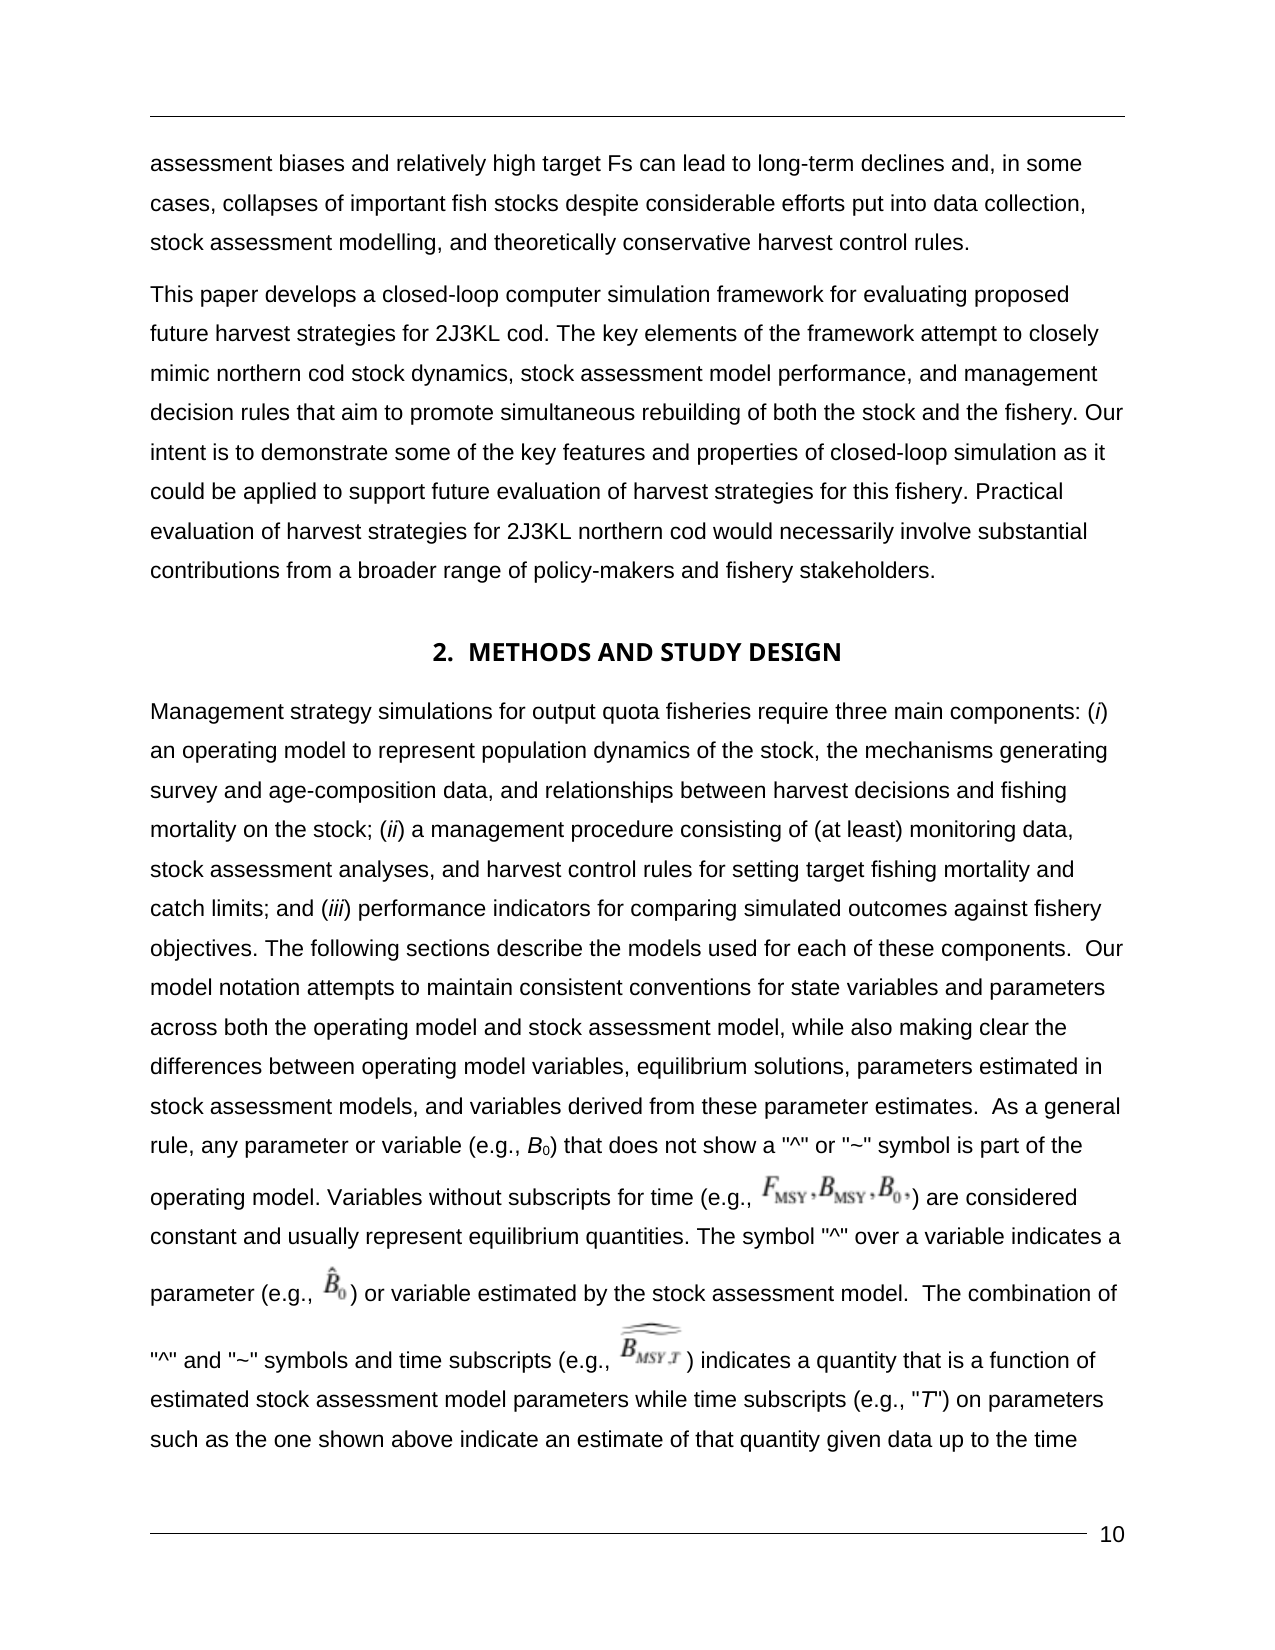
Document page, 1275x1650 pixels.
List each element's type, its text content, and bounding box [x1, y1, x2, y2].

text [150, 698, 1125, 1452]
subtitle METHODS and study design [150, 634, 1125, 668]
text This paper develops a closed-loop computer simulation framework for evaluating proposed future harvest strategies for 2J3KL cod. The key elements of the framework attempt to closely mimic northern cod stock dynamics, stock assessment model performance, and management decision rules that aim to promote simultaneous rebuilding of both the stock and the fishery. Our intent is to demonstrate some of the key features and properties of closed-loop simulation as it could be applied to support future evaluation of harvest strategies for this fishery. Practical evaluation of harvest strategies for 2J3KL northern cod would necessarily involve substantial contributions from a broader range of policy-makers and fishery stakeholders. [150, 281, 1125, 584]
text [150, 150, 1125, 255]
